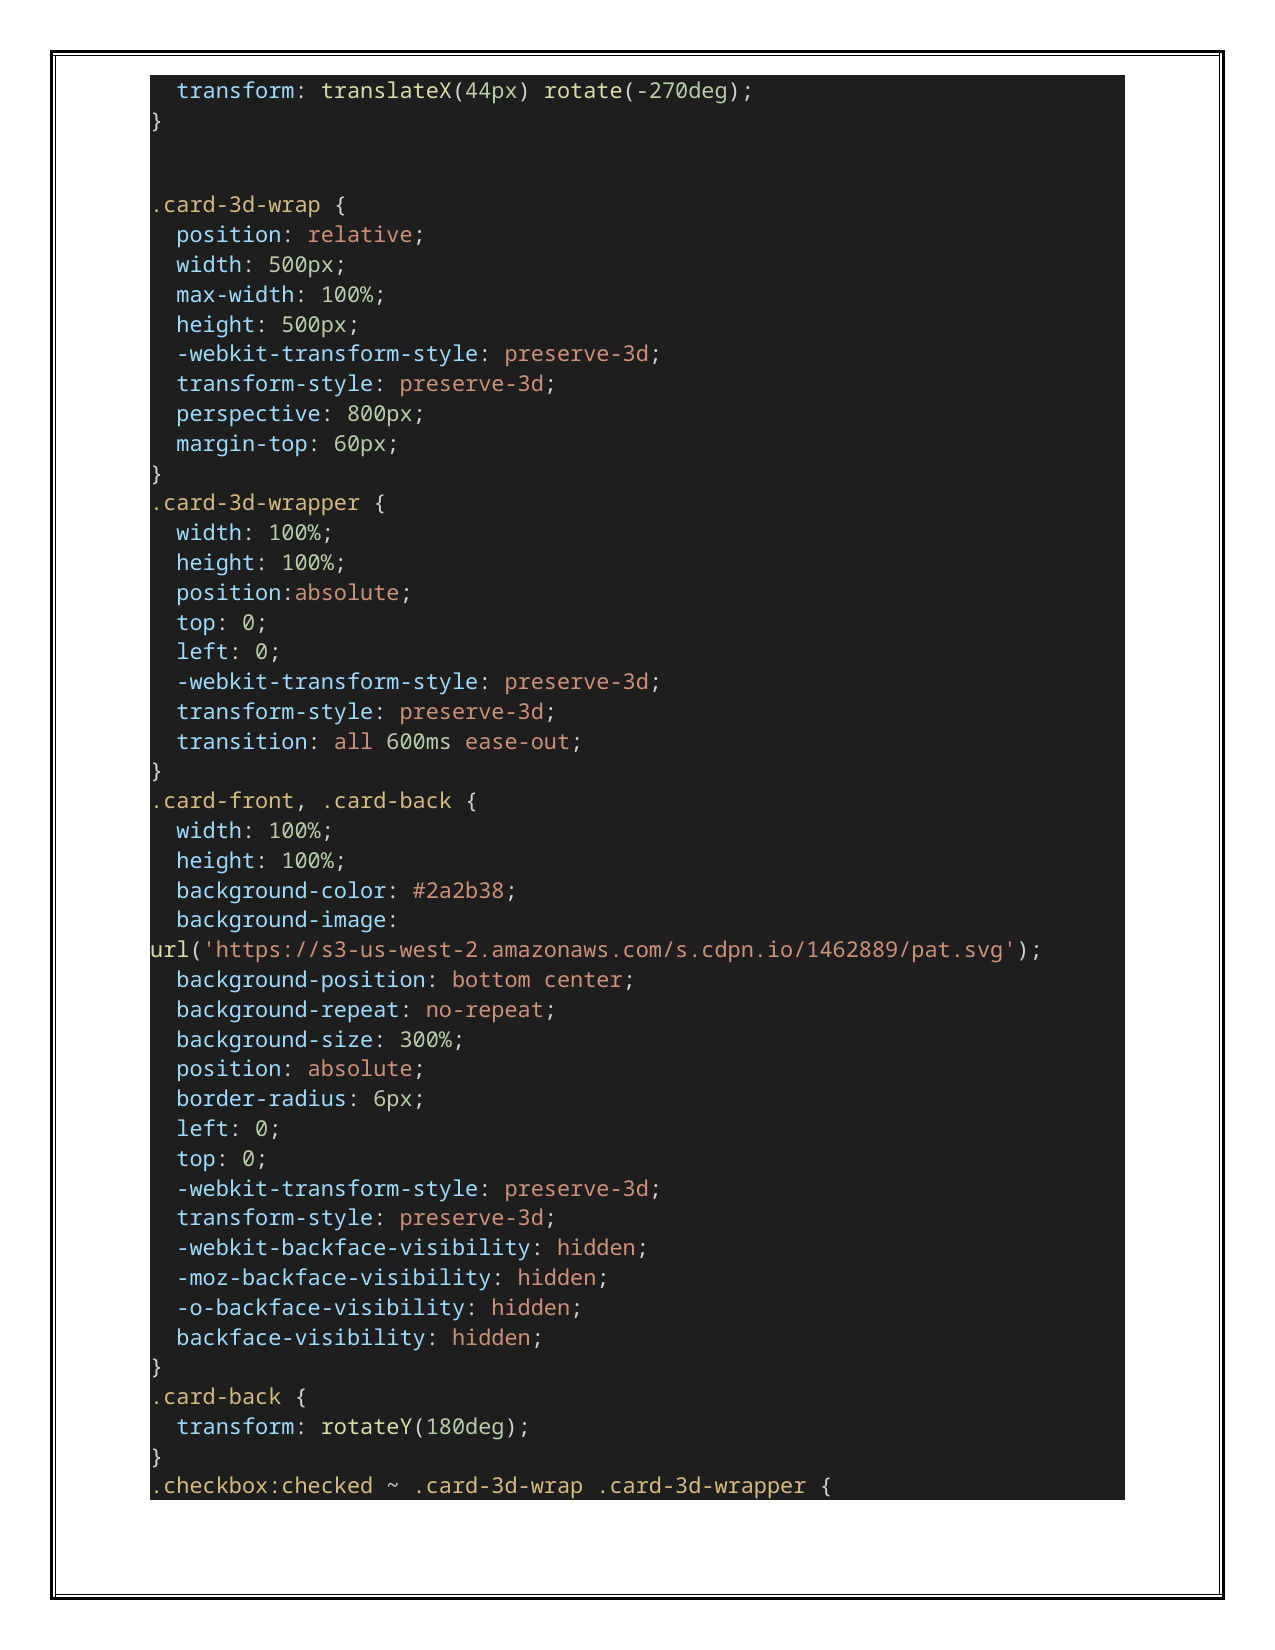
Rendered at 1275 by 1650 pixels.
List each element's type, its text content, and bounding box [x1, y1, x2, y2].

text -webkit-transform-style: preserve-3d; [150, 338, 1125, 368]
text background-color: #2a2b38; [150, 874, 1125, 904]
text width: 100%; [150, 517, 1125, 547]
text -webkit-transform-style: preserve-3d; [150, 1172, 1125, 1202]
text transform: rotateY(180deg); [150, 1411, 1125, 1441]
text transform-style: preserve-3d; [150, 1202, 1125, 1232]
text position: absolute; [150, 1053, 1125, 1083]
text position:absolute; [150, 577, 1125, 606]
text } [150, 755, 1125, 785]
text position: relative; [150, 219, 1125, 249]
text transition: all 600ms ease-out; [150, 726, 1125, 755]
text -webkit-backface-visibility: hidden; [150, 1232, 1125, 1262]
text .card-3d-wrapper { [150, 487, 1125, 517]
text perspective: 800px; [150, 398, 1125, 428]
text height: 100%; [150, 547, 1125, 577]
text } [150, 1351, 1125, 1381]
text top: 0; [150, 606, 1125, 636]
text .card-3d-wrap { [150, 189, 1125, 219]
text border-radius: 6px; [150, 1083, 1125, 1113]
text transform-style: preserve-3d; [150, 368, 1125, 398]
text left: 0; [150, 1113, 1125, 1143]
text } [150, 105, 1125, 134]
text width: 500px; [150, 249, 1125, 279]
text -o-backface-visibility: hidden; [150, 1292, 1125, 1321]
text width: 100%; [150, 815, 1125, 845]
text .checkbox:checked ~ .card-3d-wrap .card-3d-wrapper { [150, 1470, 1125, 1500]
text left: 0; [150, 636, 1125, 666]
text transform-style: preserve-3d; [150, 696, 1125, 726]
text background-repeat: no-repeat; [150, 994, 1125, 1023]
text margin-top: 60px; [150, 428, 1125, 457]
text } [150, 457, 1125, 487]
text backface-visibility: hidden; [150, 1321, 1125, 1351]
text .card-back { [150, 1381, 1125, 1411]
text height: 500px; [150, 308, 1125, 338]
text -moz-backface-visibility: hidden; [150, 1262, 1125, 1292]
text max-width: 100%; [150, 279, 1125, 308]
text transform: translateX(44px) rotate(-270deg); [150, 75, 1125, 105]
text top: 0; [150, 1143, 1125, 1172]
text background-image: url('https://s3-us-west-2.amazonaws.com/s.cdpn.io/1462889/pat.svg'); [150, 904, 1125, 964]
text .card-front, .card-back { [150, 785, 1125, 815]
text -webkit-transform-style: preserve-3d; [150, 666, 1125, 696]
text } [150, 1441, 1125, 1470]
text height: 100%; [150, 845, 1125, 874]
text background-position: bottom center; [150, 964, 1125, 994]
text background-size: 300%; [150, 1023, 1125, 1053]
